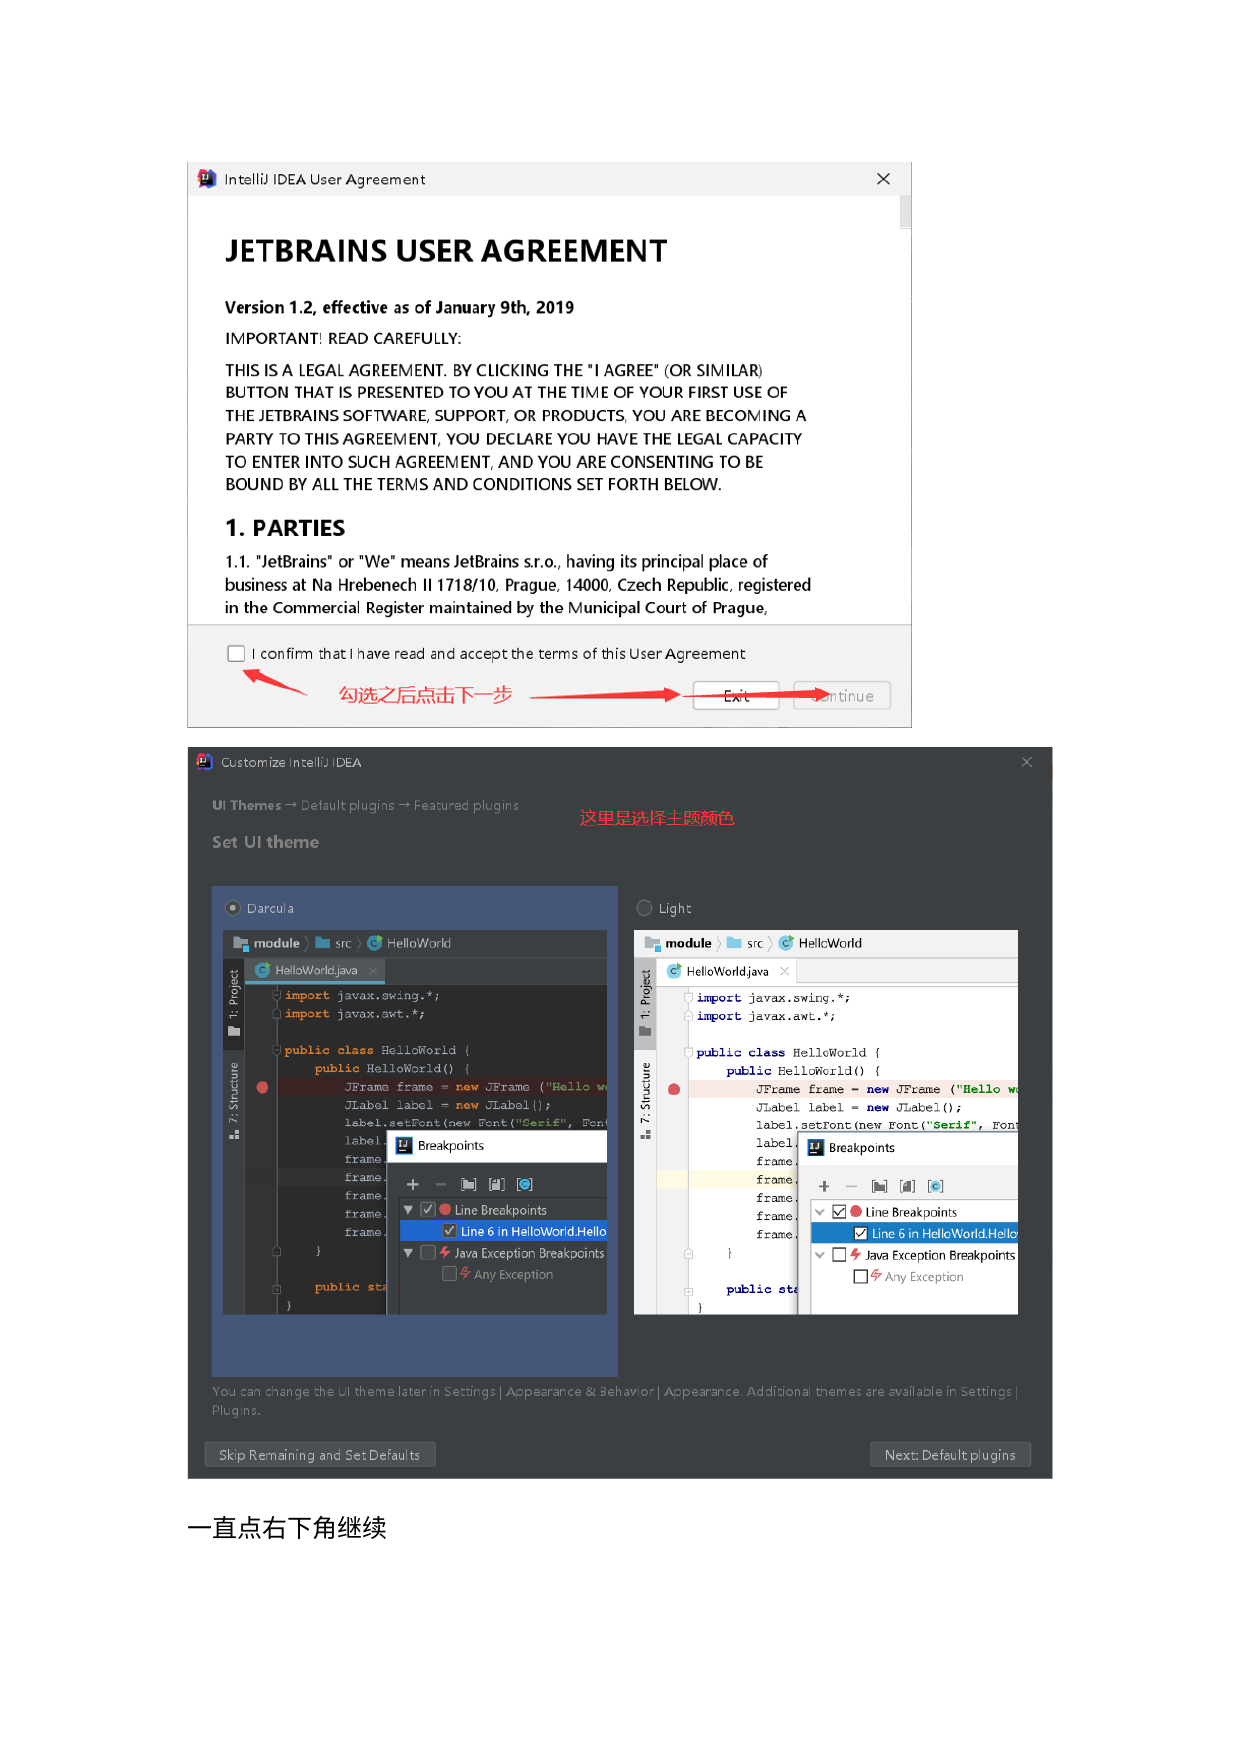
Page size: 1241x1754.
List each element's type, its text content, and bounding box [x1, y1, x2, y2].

picture [187, 747, 1053, 1479]
text 一直点右下角继续 [187, 1494, 1053, 1559]
picture [187, 162, 912, 728]
